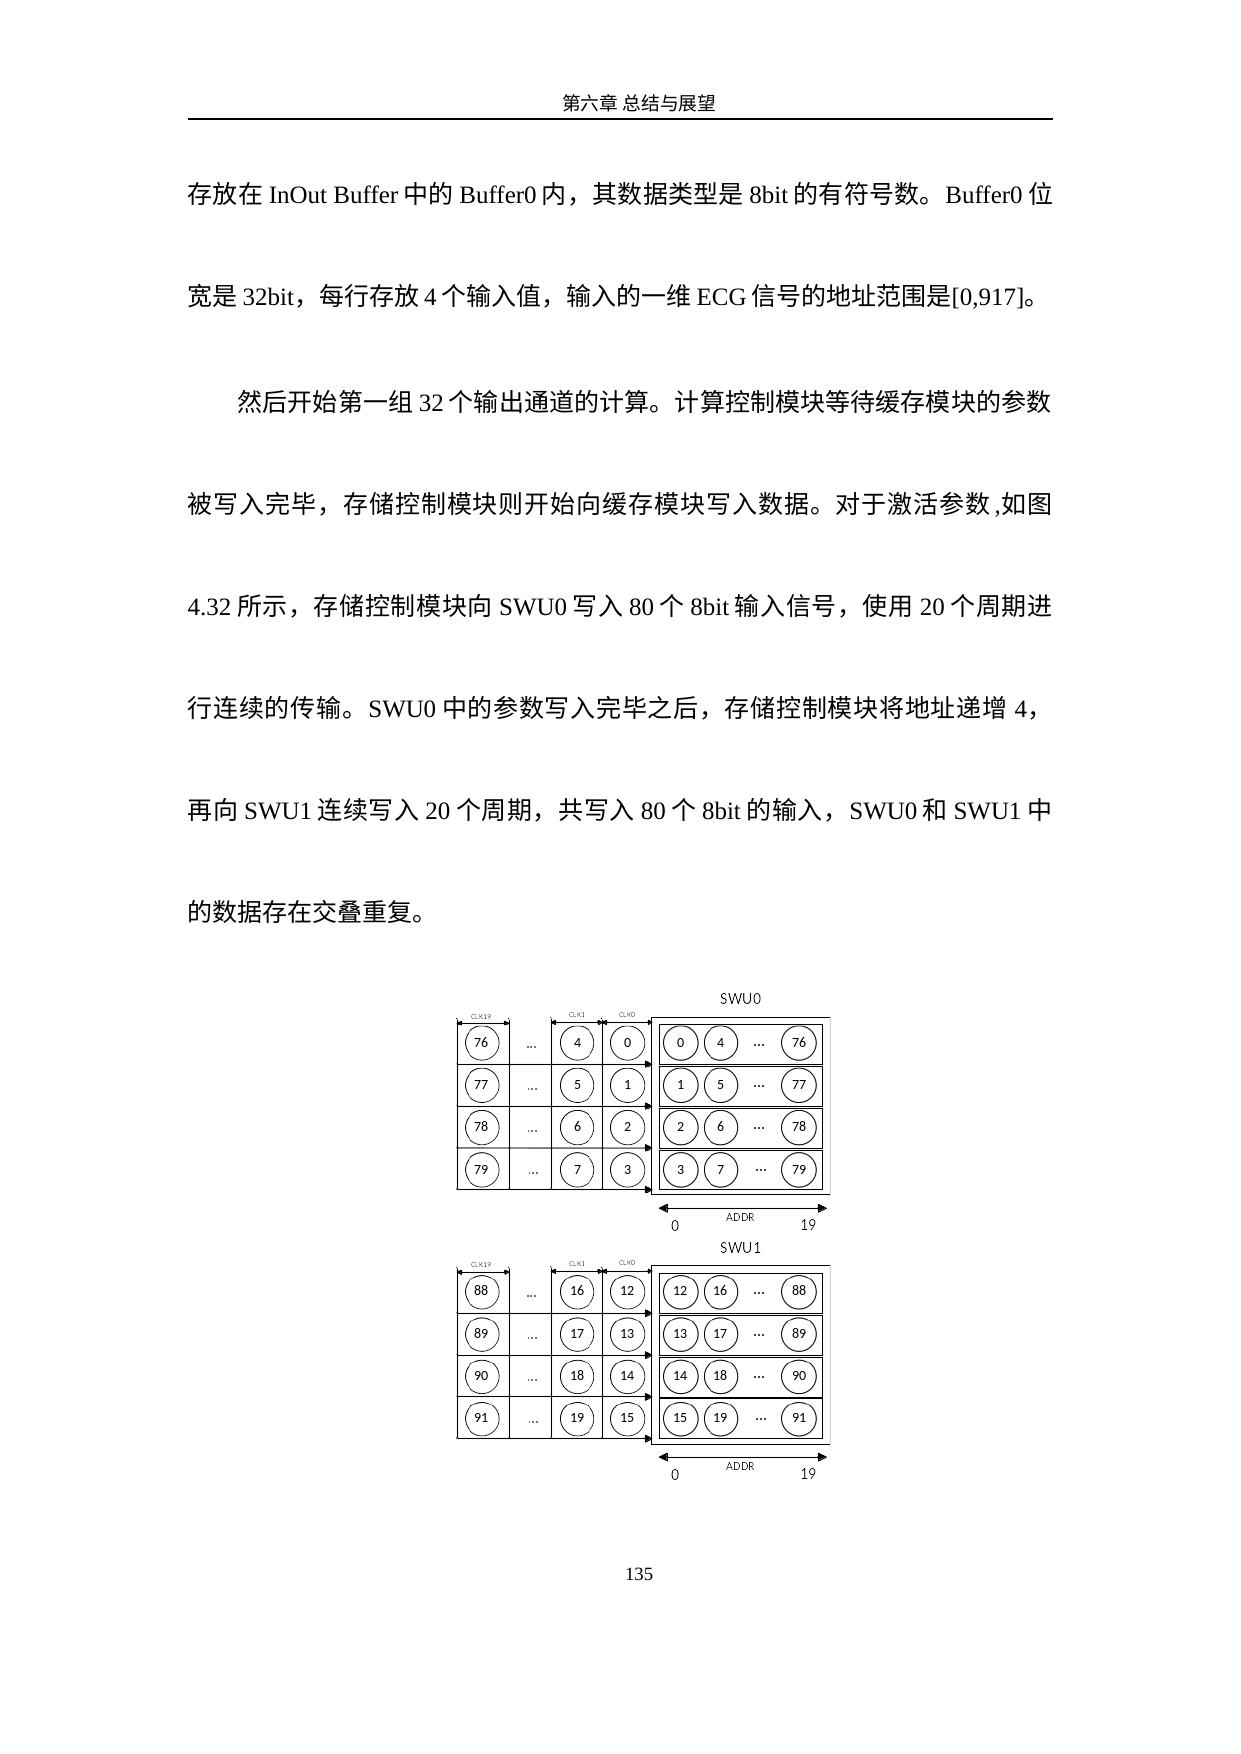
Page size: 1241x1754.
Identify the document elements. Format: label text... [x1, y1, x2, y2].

text 然后开始第一组32个输出通道的计算。计算控制模块等待缓存模块的参数被写入完毕，存储控制模块则开始向缓存模块写入数据。对于激活参数,如图4.32所示，存储控制模块向SWU0写入80个8bit输入信号，使用20个周期进行连续的传输。SWU0中的参数写入完毕之后，存储控制模块将地址递增4，再向SWU1连续写入20个周期，共写入80个8bit的输入，SWU0和SWU1中的数据存在交叠重复。 [187, 367, 1053, 944]
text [187, 158, 1053, 328]
